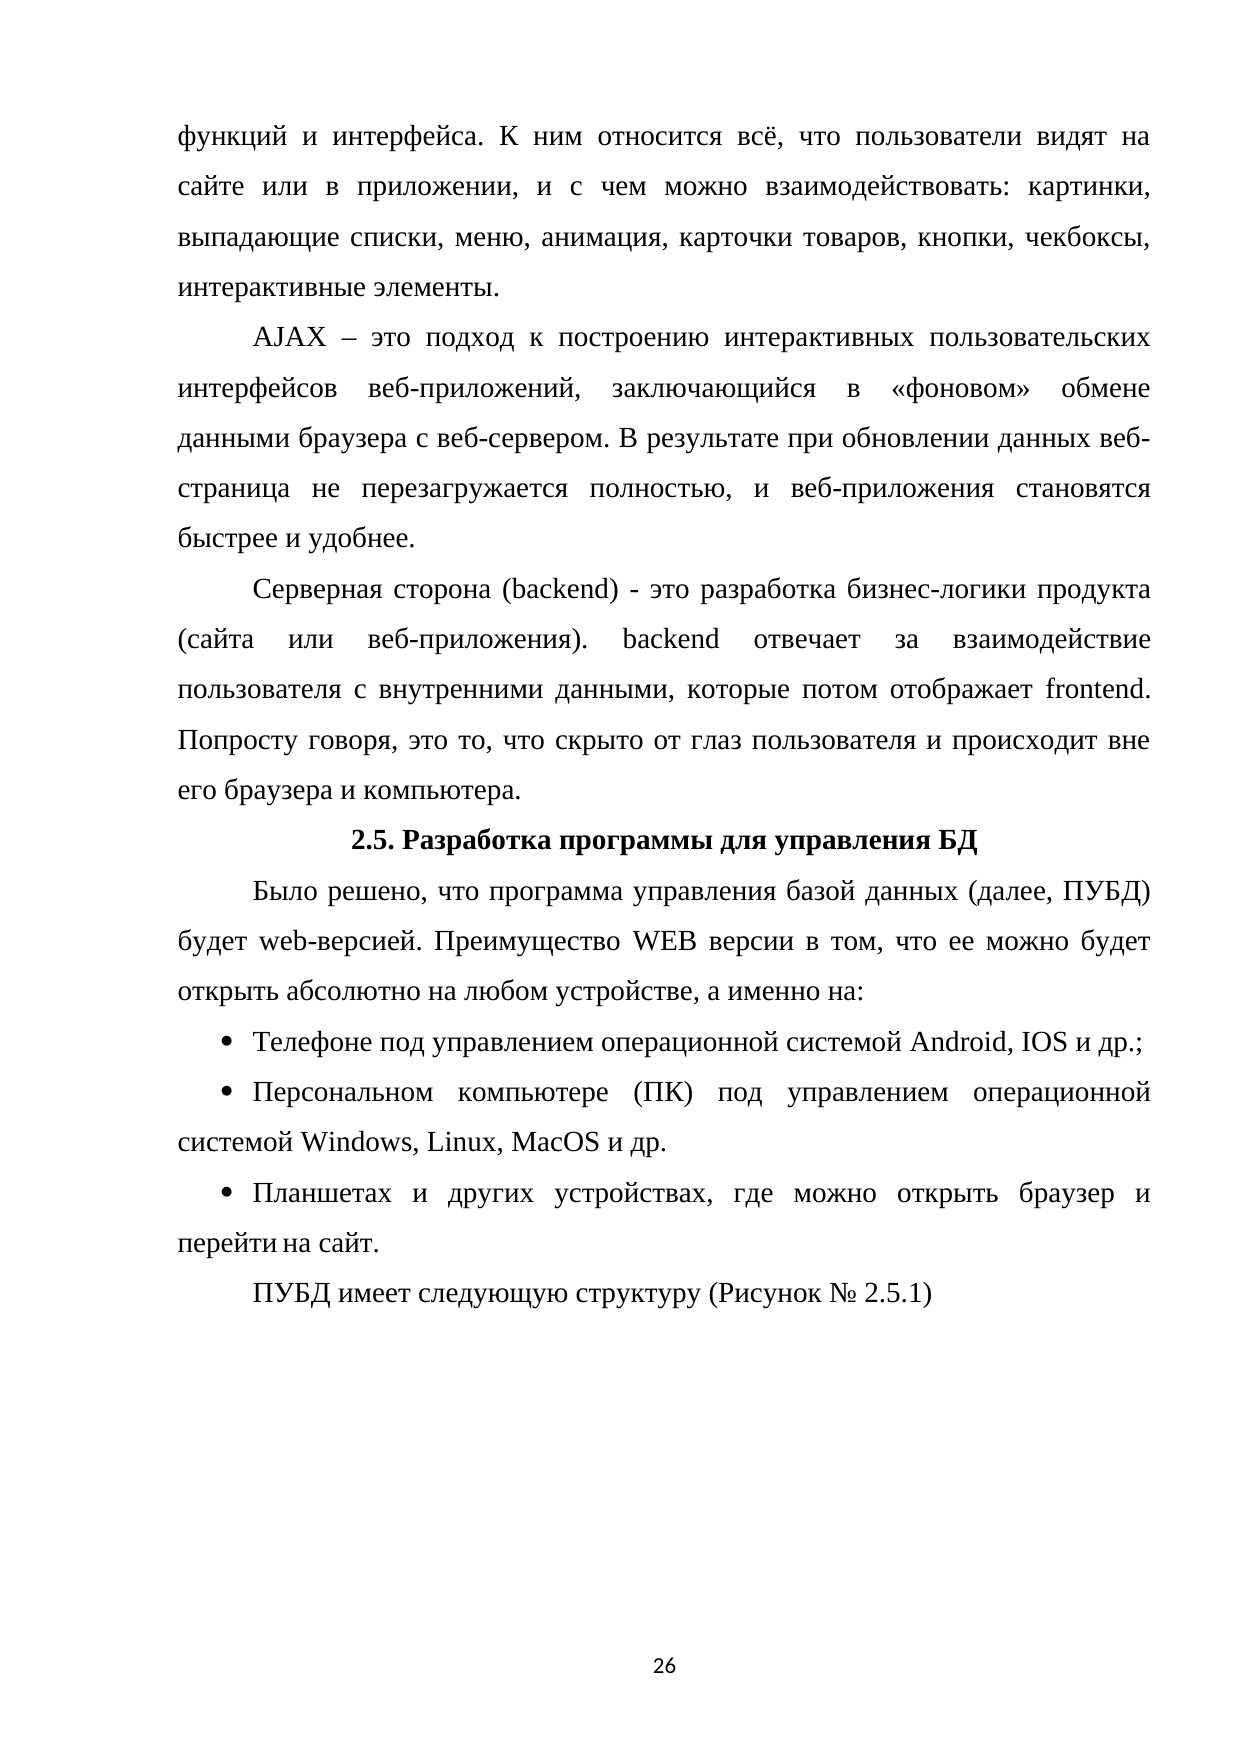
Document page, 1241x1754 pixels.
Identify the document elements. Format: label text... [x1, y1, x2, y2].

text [177, 118, 1151, 303]
text 2.5. Разработка программы для управления БД [177, 822, 1151, 856]
list Персональном компьютере (ПК) под управлением операционной системой Windows, Linux, MacOS и др. [177, 1074, 1151, 1158]
text Было решено, что программа управления базой данных (далее, ПУБД) будет web-версией. Преимущество WEB версии в том, что ее можно будет открыть абсолютно на любом устройстве, а именно на: [177, 873, 1151, 1007]
list Телефоне под управлением операционной системой Android, IOS и др.; [177, 1024, 1151, 1057]
text AJAX – это подход к построению интерактивных пользовательских интерфейсов веб-приложений, заключающийся в «фоновом» обмене данными браузера с веб-сервером. В результате при обновлении данных веб-страница не перезагружается полностью, и веб-приложения становятся быстрее и удобнее. [177, 319, 1151, 554]
list ПУБД имеет следующую структуру (Рисунок № 2.5.1) [252, 1276, 1151, 1309]
list Планшетах и других устройствах, где можно открыть браузер и перейти на сайт. [177, 1175, 1151, 1259]
text Серверная сторона (backend) - это разработка бизнес-логики продукта (сайта или веб-приложения). backend отвечает за взаимодействие пользователя с внутренними данными, которые потом отображает frontend. Попросту говоря, это то, что скрыто от глаз пользователя и происходит вне его браузера и компьютера. [177, 571, 1151, 806]
